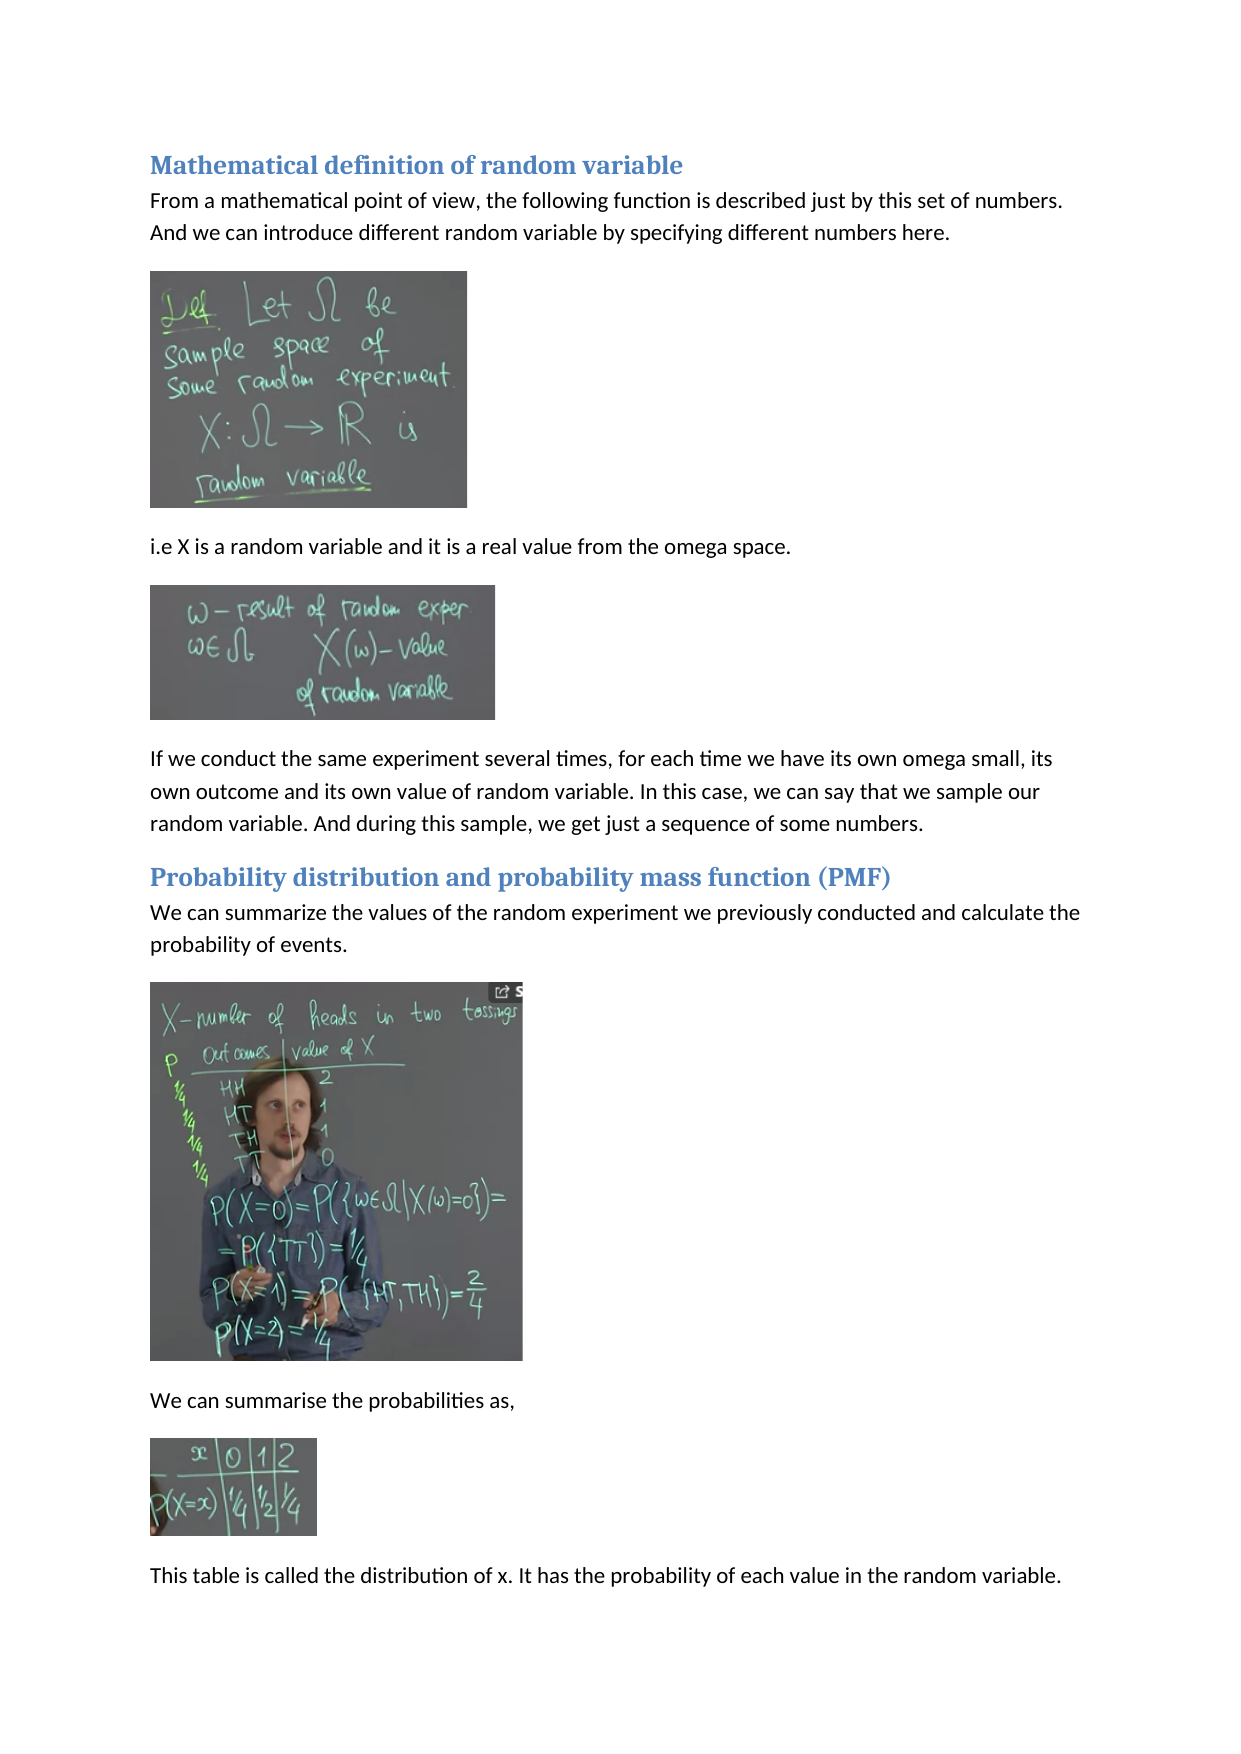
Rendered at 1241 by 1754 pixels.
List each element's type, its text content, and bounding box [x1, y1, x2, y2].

text This table is called the distribution of x. It has the probability of each value in the random variable. [150, 1561, 1090, 1589]
text We can summarize the values of the random experiment we previously conducted and calculate the probability of events. [150, 898, 1090, 958]
text i.e X is a random variable and it is a real value from the omega space. [150, 532, 1090, 560]
picture [150, 982, 523, 1361]
text From a mathematical point of view, the following function is described just by this set of numbers. And we can introduce different random variable by specifying different numbers here. [150, 186, 1090, 246]
picture [150, 585, 496, 720]
text We can summarise the probabilities as, [150, 1386, 1090, 1414]
subtitle Probability distribution and probability mass function (PMF) [150, 862, 1090, 893]
picture [150, 1438, 317, 1536]
picture [150, 271, 468, 508]
subtitle Mathematical definition of random variable [150, 150, 1090, 181]
text If we conduct the same experiment several times, for each time we have its own omega small, its own outcome and its own value of random variable. In this case, we can say that we sample our random variable. And during this sample, we get just a sequence of some numbers. [150, 744, 1090, 837]
